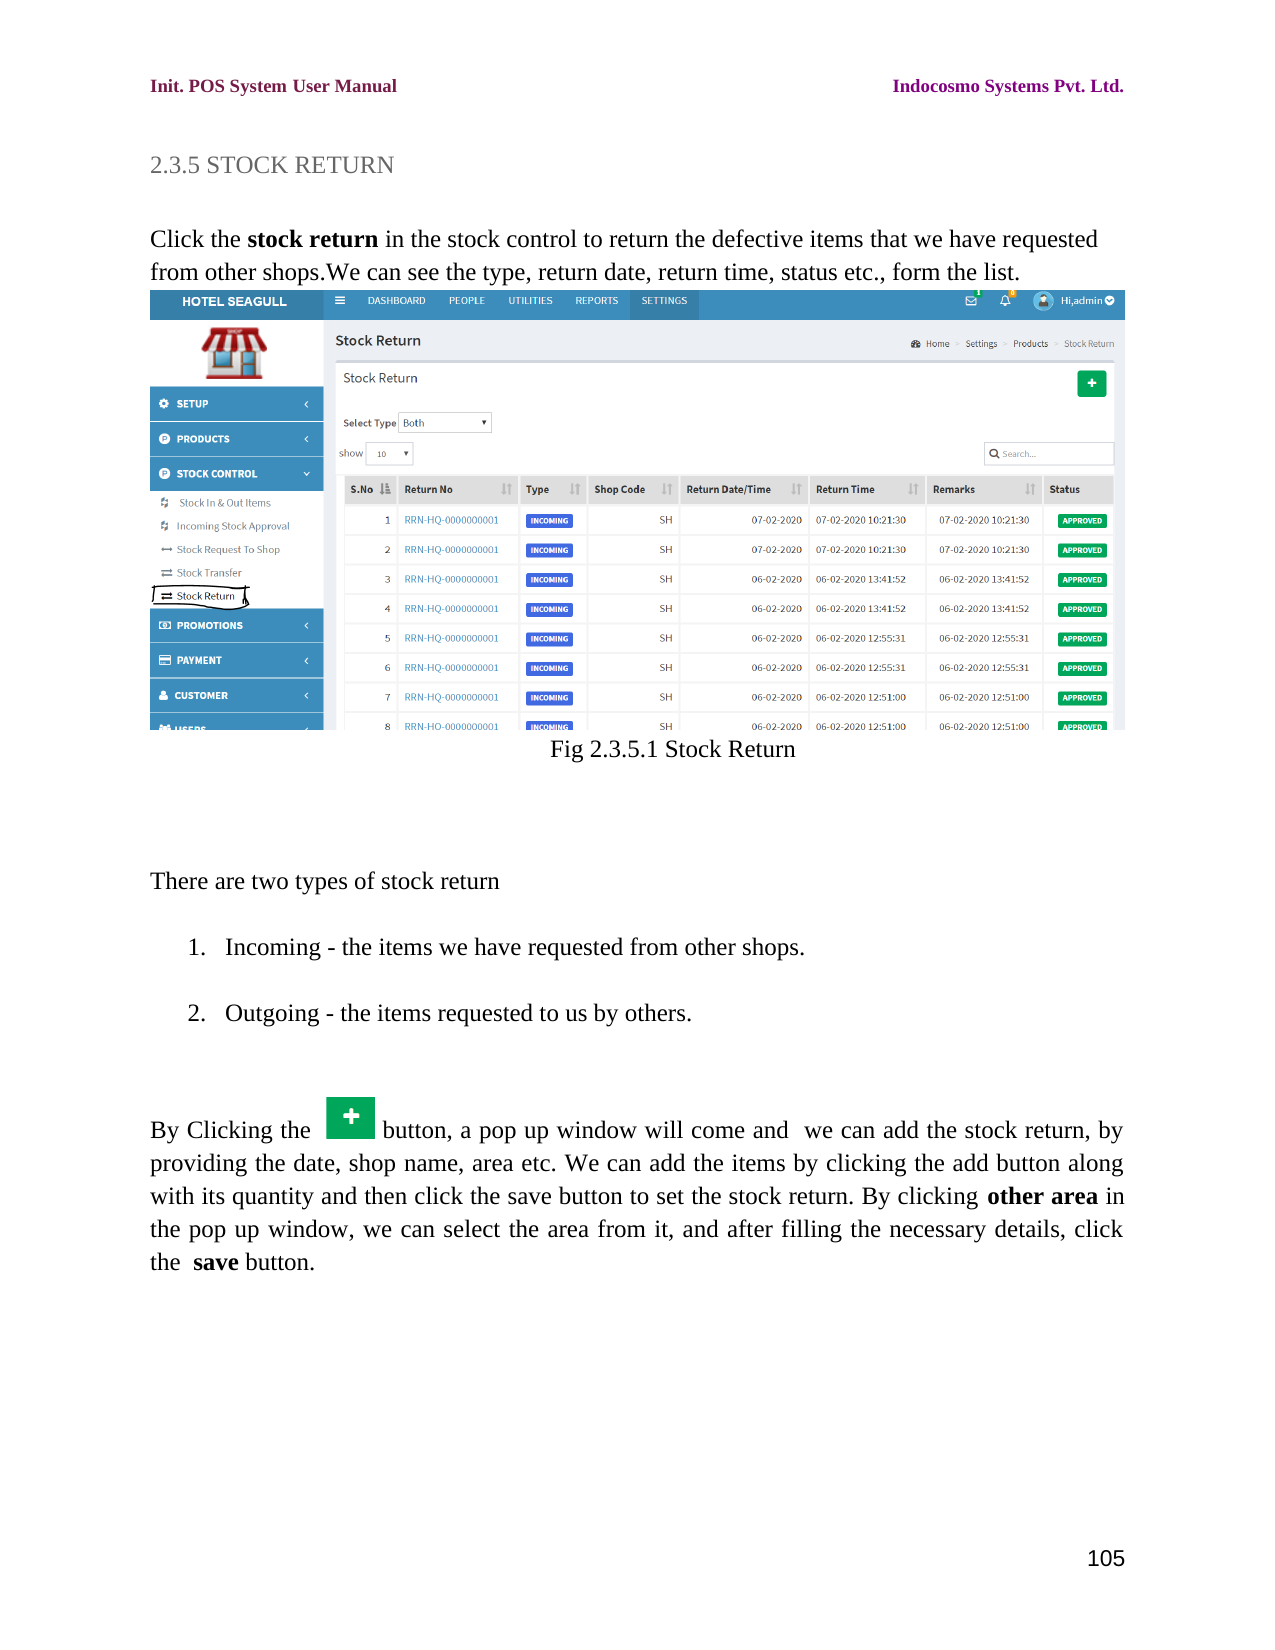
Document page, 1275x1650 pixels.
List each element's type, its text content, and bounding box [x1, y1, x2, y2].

list Outgoing - the items requested to us by others. [187, 998, 1125, 1027]
text By Clicking the button, a pop up window will come and we can add the stock return, by providing the date, shop name, area etc. We can add the items by clicking the add button along with its quantity and then click the save button to set the stock return. By clicking other area in the pop up window, we can select the area from it, and after filling the necessary details, click the save button. [150, 1097, 1125, 1276]
text Click the stock return in the stock control to return the defective items that we have requested from other shops.We can see the type, return date, return time, status etc., form the list. [150, 224, 1125, 286]
list Incoming - the items we have requested from other shops. [187, 932, 1125, 961]
subtitle 2.3.5 STOCK RETURN [150, 150, 1125, 179]
text There are two types of stock return [150, 866, 1125, 895]
text Fig 2.3.5.1 Stock Return [150, 734, 1125, 763]
picture [326, 1097, 375, 1139]
picture [150, 290, 1125, 730]
